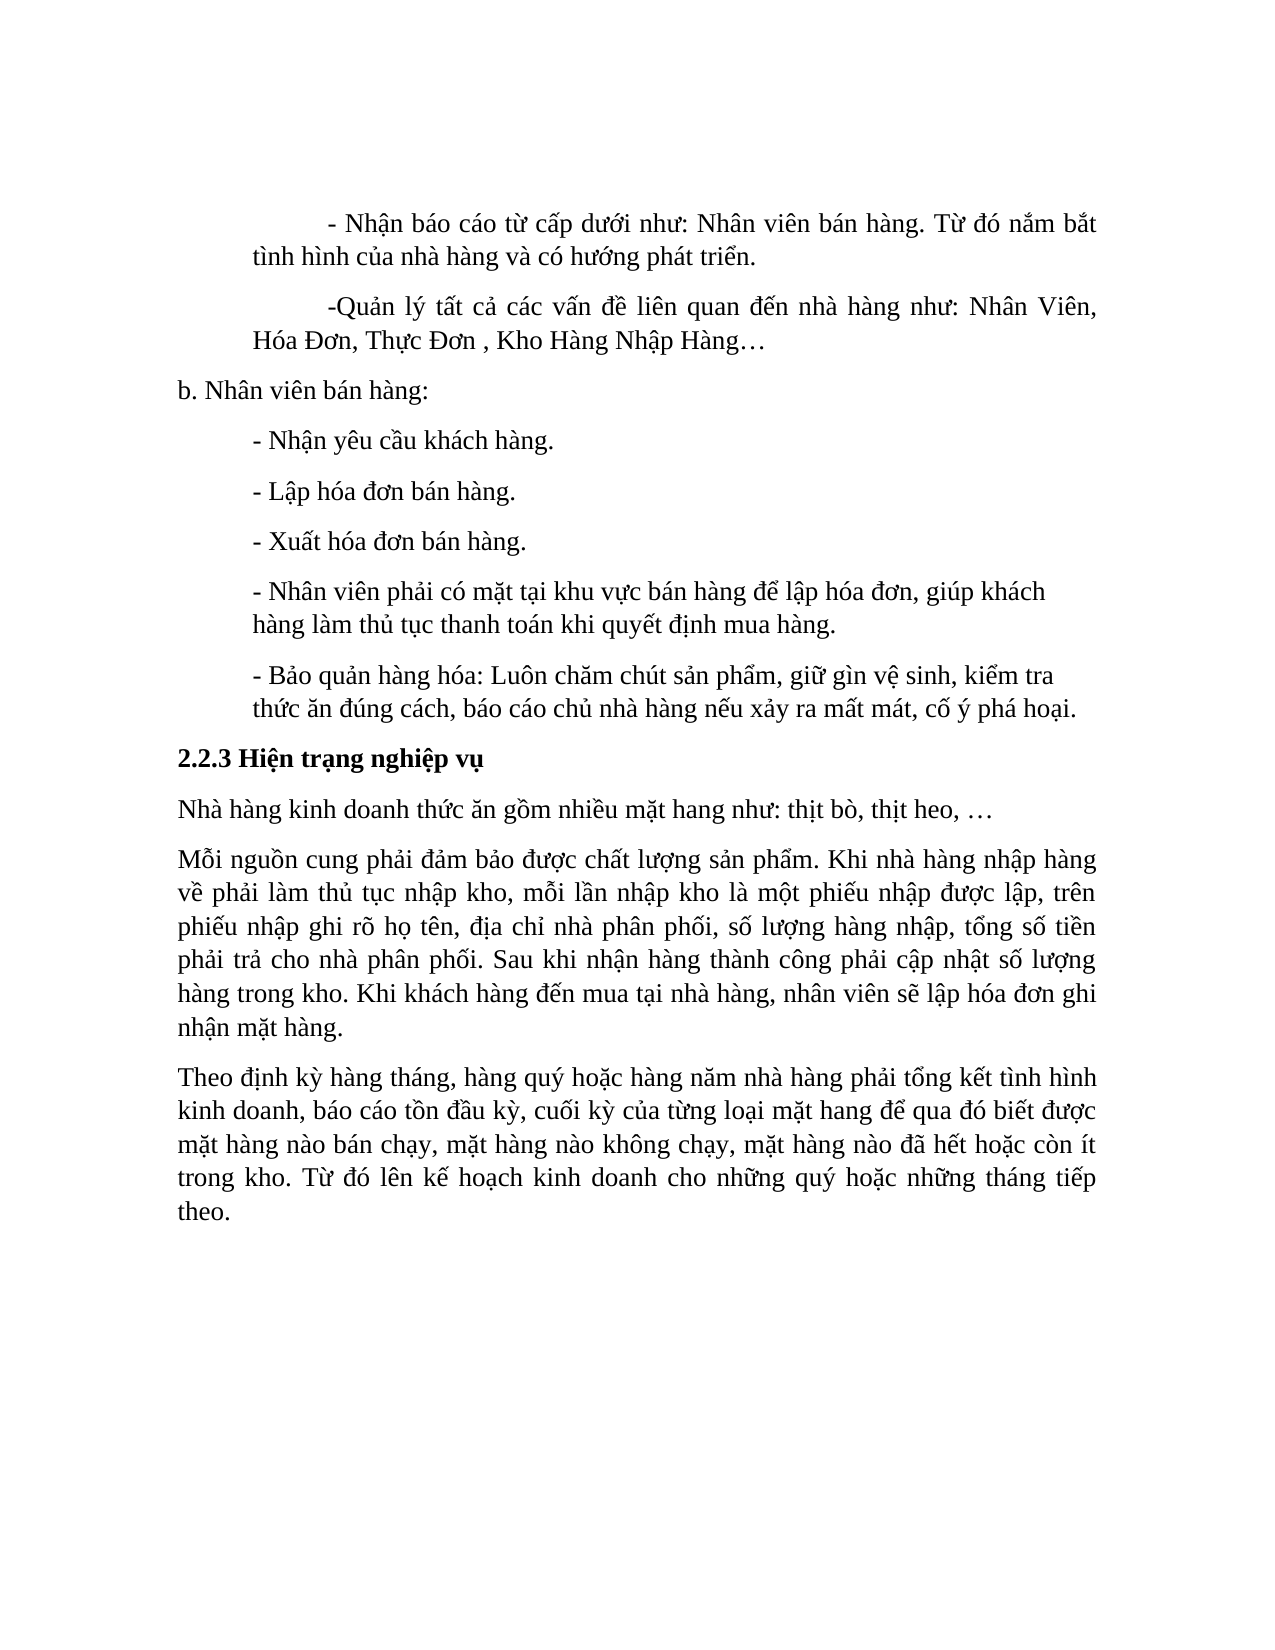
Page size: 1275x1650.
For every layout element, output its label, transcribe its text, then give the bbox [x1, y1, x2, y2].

text Mỗi nguồn cung phải đảm bảo được chất lượng sản phẩm. Khi nhà hàng nhập hàng về phải làm thủ tục nhập kho, mỗi lần nhập kho là một phiếu nhập được lập, trên phiếu nhập ghi rõ họ tên, địa chỉ nhà phân phối, số lượng hàng nhập, tổng số tiền phải trả cho nhà phân phối. Sau khi nhận hàng thành công phải cập nhật số lượng hàng trong kho. Khi khách hàng đến mua tại nhà hàng, nhân viên sẽ lập hóa đơn ghi nhận mặt hàng. [177, 843, 1098, 1042]
text - Lập hóa đơn bán hàng. [177, 475, 1098, 506]
text - Bảo quản hàng hóa: Luôn chăm chút sản phẩm, giữ gìn vệ sinh, kiểm tra thức ăn đúng cách, báo cáo chủ nhà hàng nếu xảy ra mất mát, cố ý phá hoại. [252, 659, 1098, 723]
text -Quản lý tất cả các vấn đề liên quan đến nhà hàng như: Nhân Viên, Hóa Đơn, Thực Đơn , Kho Hàng Nhập Hàng… [252, 291, 1098, 355]
text Theo định kỳ hàng tháng, hàng quý hoặc hàng năm nhà hàng phải tổng kết tình hình kinh doanh, báo cáo tồn đầu kỳ, cuối kỳ của từng loại mặt hang để qua đó biết được mặt hàng nào bán chạy, mặt hàng nào không chạy, mặt hàng nào đã hết hoặc còn ít trong kho. Từ đó lên kế hoạch kinh doanh cho những quý hoặc những tháng tiếp theo. [177, 1061, 1098, 1226]
text b. Nhân viên bán hàng: [177, 374, 1098, 405]
text Nhà hàng kinh doanh thức ăn gồm nhiều mặt hang như: thịt bò, thịt heo, … [177, 793, 1098, 824]
text - Xuất hóa đơn bán hàng. [177, 525, 1098, 556]
text - Nhận báo cáo từ cấp dưới như: Nhân viên bán hàng. Từ đó nắm bắt tình hình của nhà hàng và có hướng phát triển. [252, 207, 1098, 271]
text - Nhân viên phải có mặt tại khu vực bán hàng để lập hóa đơn, giúp khách hàng làm thủ tục thanh toán khi quyết định mua hàng. [252, 575, 1098, 640]
text - Nhận yêu cầu khách hàng. [177, 424, 1098, 456]
text 2.2.3 Hiện trạng nghiệp vụ [177, 743, 1098, 774]
